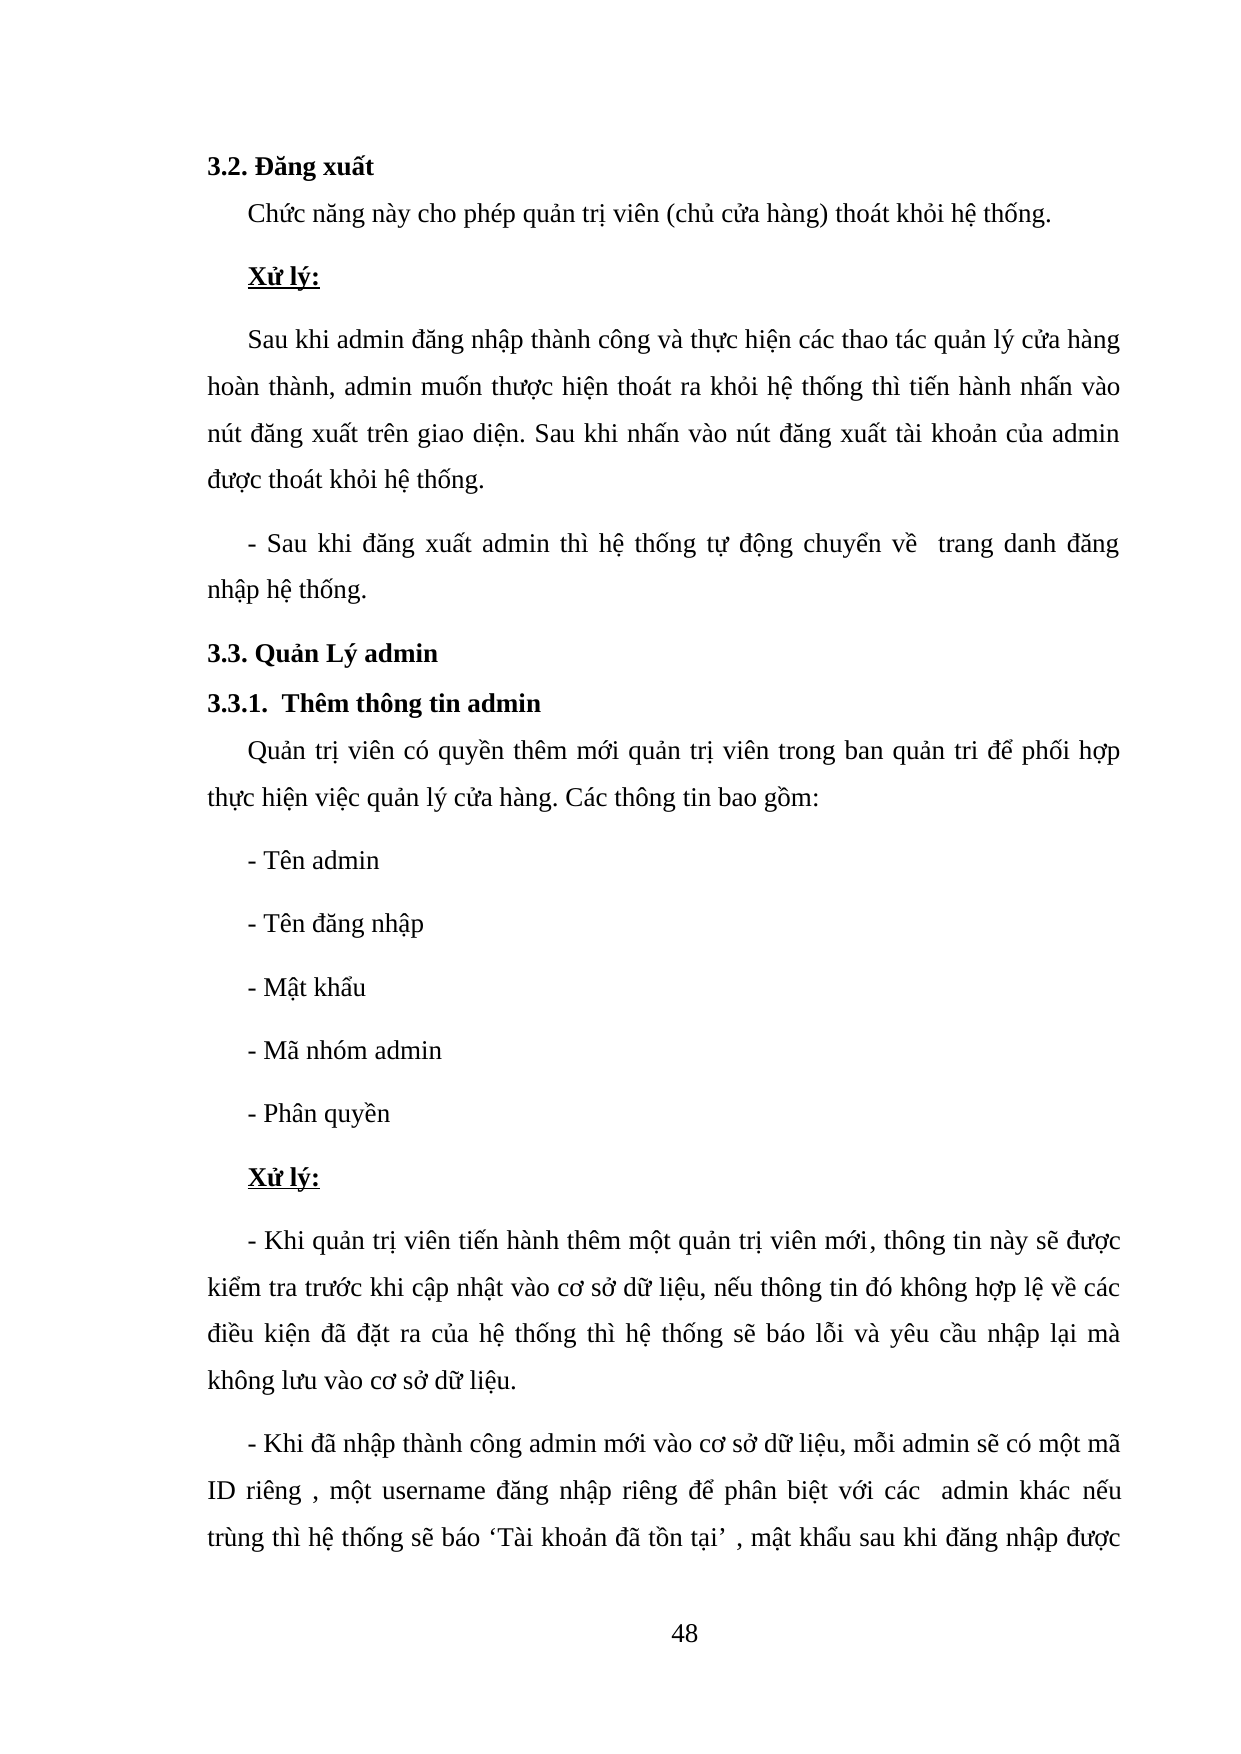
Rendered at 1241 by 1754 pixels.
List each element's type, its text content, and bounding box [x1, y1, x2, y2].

text - Khi quản trị viên tiến hành thêm một quản trị viên mới, thông tin này sẽ được kiểm tra trước khi cập nhật vào cơ sở dữ liệu, nếu thông tin đó không hợp lệ về các điều kiện đã đặt ra của hệ thống thì hệ thống sẽ báo lỗi và yêu cầu nhập lại mà không lưu vào cơ sở dữ liệu. [207, 1224, 1122, 1395]
subtitle Quản Lý admin [207, 637, 1122, 668]
text Chức năng này cho phép quản trị viên (chủ cửa hàng) thoát khỏi hệ thống. [207, 197, 1122, 228]
text - Phân quyền [207, 1097, 1122, 1129]
text - Mã nhóm admin [207, 1034, 1122, 1065]
text - Mật khẩu [207, 971, 1122, 1002]
text - Tên đăng nhập [207, 907, 1122, 939]
text Quản trị viên có quyền thêm mới quản trị viên trong ban quản tri để phối hợp thực hiện việc quản lý cửa hàng. Các thông tin bao gồm: [207, 734, 1122, 812]
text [207, 1427, 1122, 1552]
text Sau khi admin đăng nhập thành công và thực hiện các thao tác quản lý cửa hàng hoàn thành, admin muốn thược hiện thoát ra khỏi hệ thống thì tiến hành nhấn vào nút đăng xuất trên giao diện. Sau khi nhấn vào nút đăng xuất tài khoản của admin được thoát khỏi hệ thống. [207, 323, 1122, 494]
subtitle Đăng xuất [207, 150, 1122, 181]
text Xử lý: [207, 1161, 1122, 1192]
text - Tên admin [207, 844, 1122, 875]
text Xử lý: [207, 260, 1122, 291]
text - Sau khi đăng xuất admin thì hệ thống tự động chuyển về trang danh đăng nhập hệ thống. [207, 527, 1122, 604]
subtitle Thêm thông tin admin [207, 687, 1122, 719]
